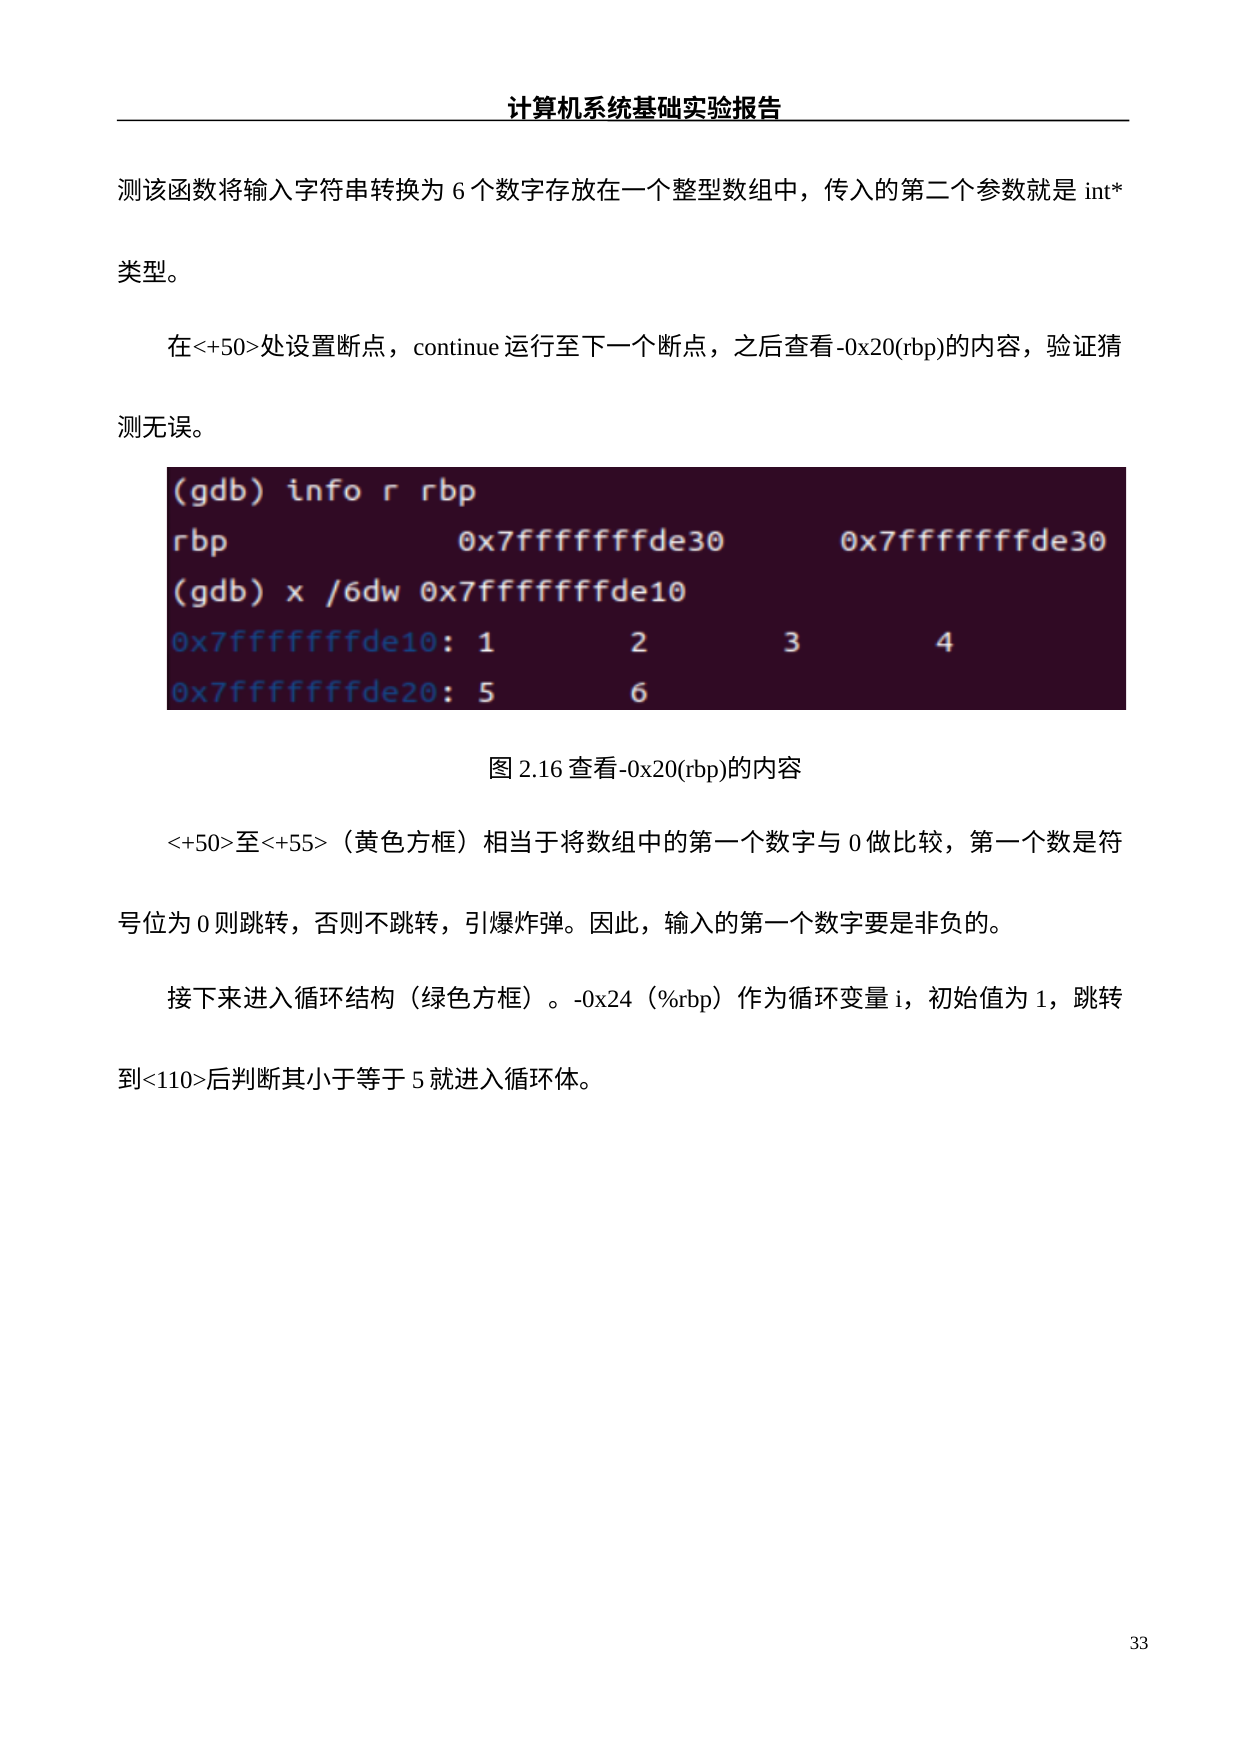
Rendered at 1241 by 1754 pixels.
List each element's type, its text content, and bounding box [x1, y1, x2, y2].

text 接下来进入循环结构（绿色方框）。-0x24（%rbp）作为循环变量i，初始值为1，跳转到<110>后判断其小于等于5就进入循环体。 [117, 964, 1123, 1110]
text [117, 156, 1123, 303]
text 在<+50>处设置断点，continue运行至下一个断点，之后查看-0x20(rbp)的内容，验证猜测无误。 [117, 312, 1123, 458]
text <+50>至<+55>（黄色方框）相当于将数组中的第一个数字与0做比较，第一个数是符号位为0则跳转，否则不跳转，引爆炸弹。因此，输入的第一个数字要是非负的。 [117, 808, 1123, 954]
picture [166, 467, 1127, 710]
